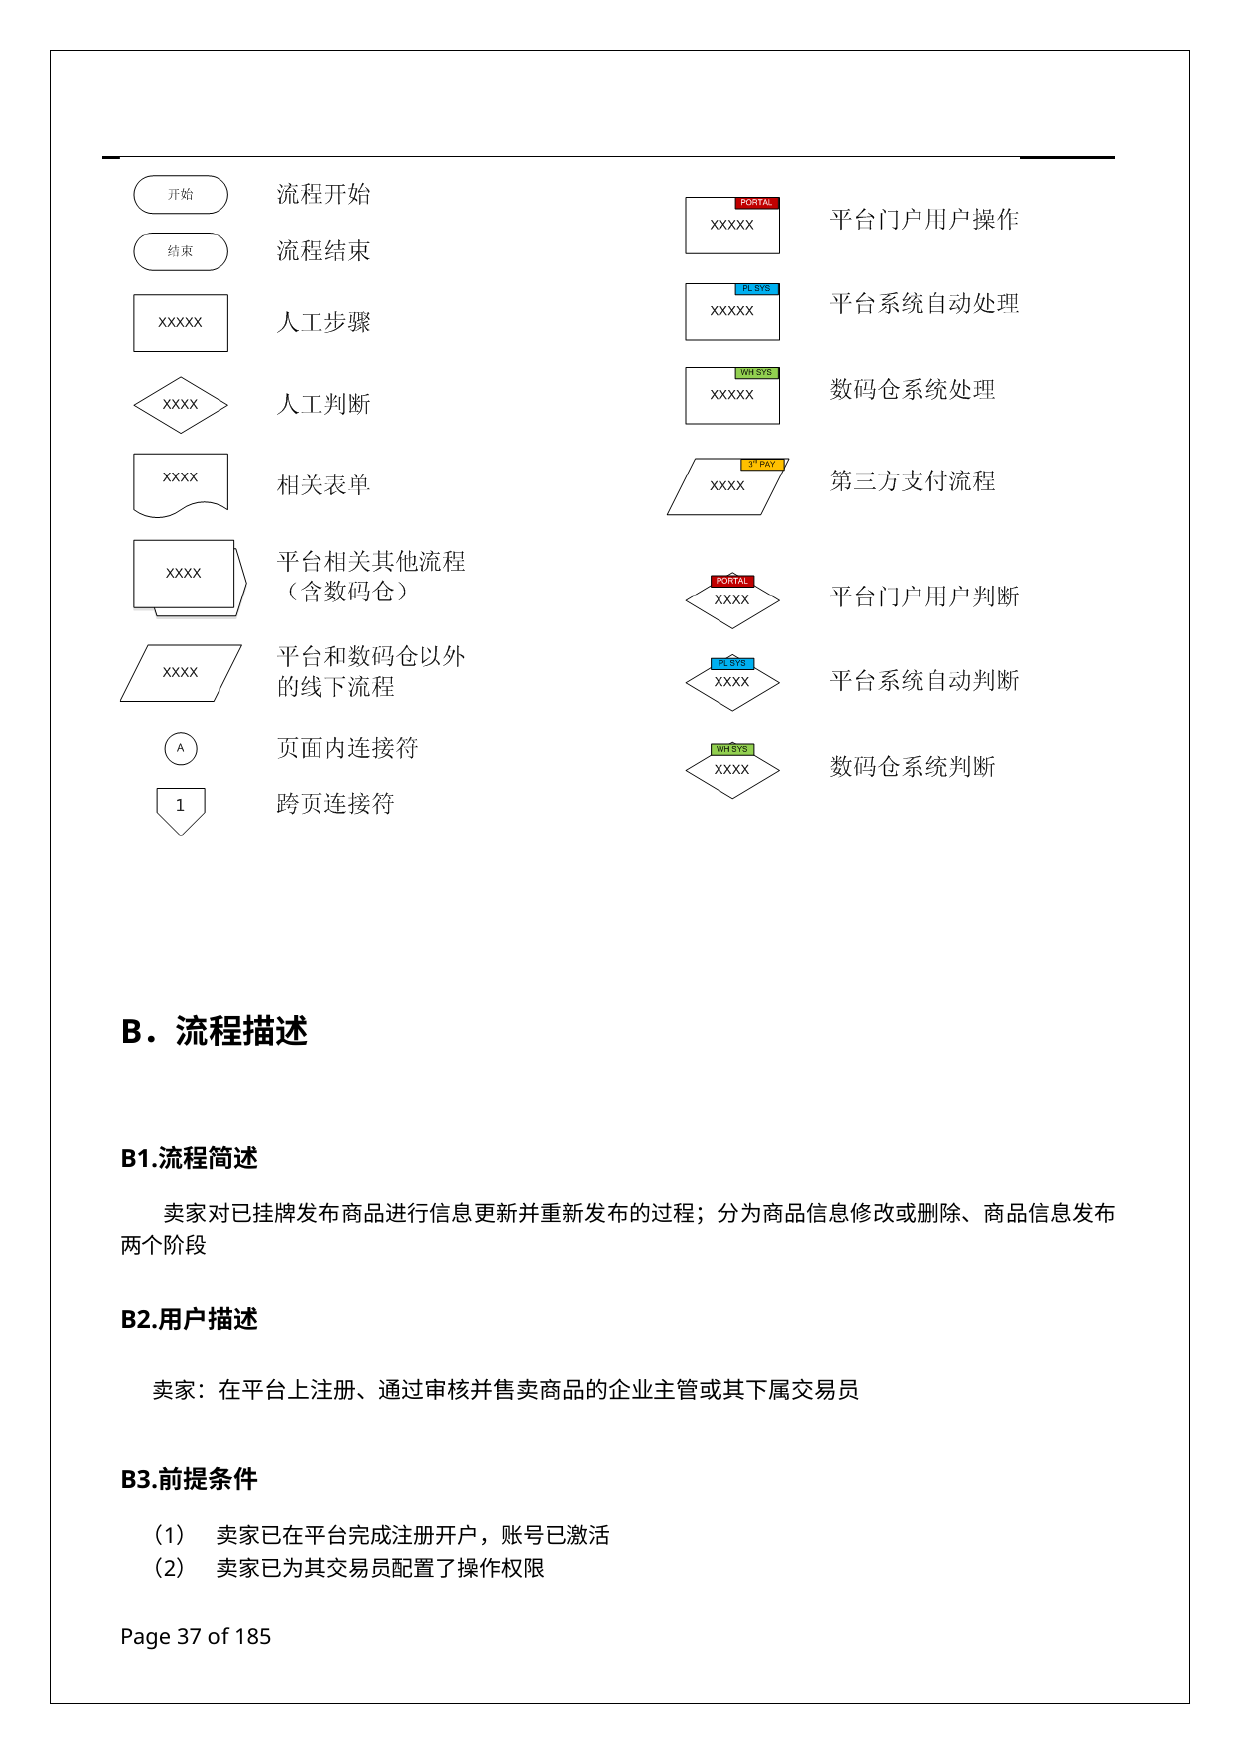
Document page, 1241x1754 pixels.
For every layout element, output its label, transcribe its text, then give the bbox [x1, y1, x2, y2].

list 卖家：在平台上注册、通过审核并售卖商品的企业主管或其下属交易员 [120, 1357, 1120, 1422]
text 卖家对已挂牌发布商品进行信息更新并重新发布的过程；分为商品信息修改或删除、商品信息发布两个阶段 [120, 1195, 1120, 1260]
list 卖家已为其交易员配置了操作权限 [142, 1550, 1120, 1583]
subtitle B．流程描述 [120, 997, 1120, 1062]
picture [119, 157, 1020, 836]
subtitle B2.用户描述 [120, 1285, 1120, 1350]
subtitle B3.前提条件 [120, 1447, 1120, 1512]
subtitle B1.流程简述 [120, 1124, 1120, 1189]
list 卖家已在平台完成注册开户，账号已激活 [142, 1518, 1120, 1550]
